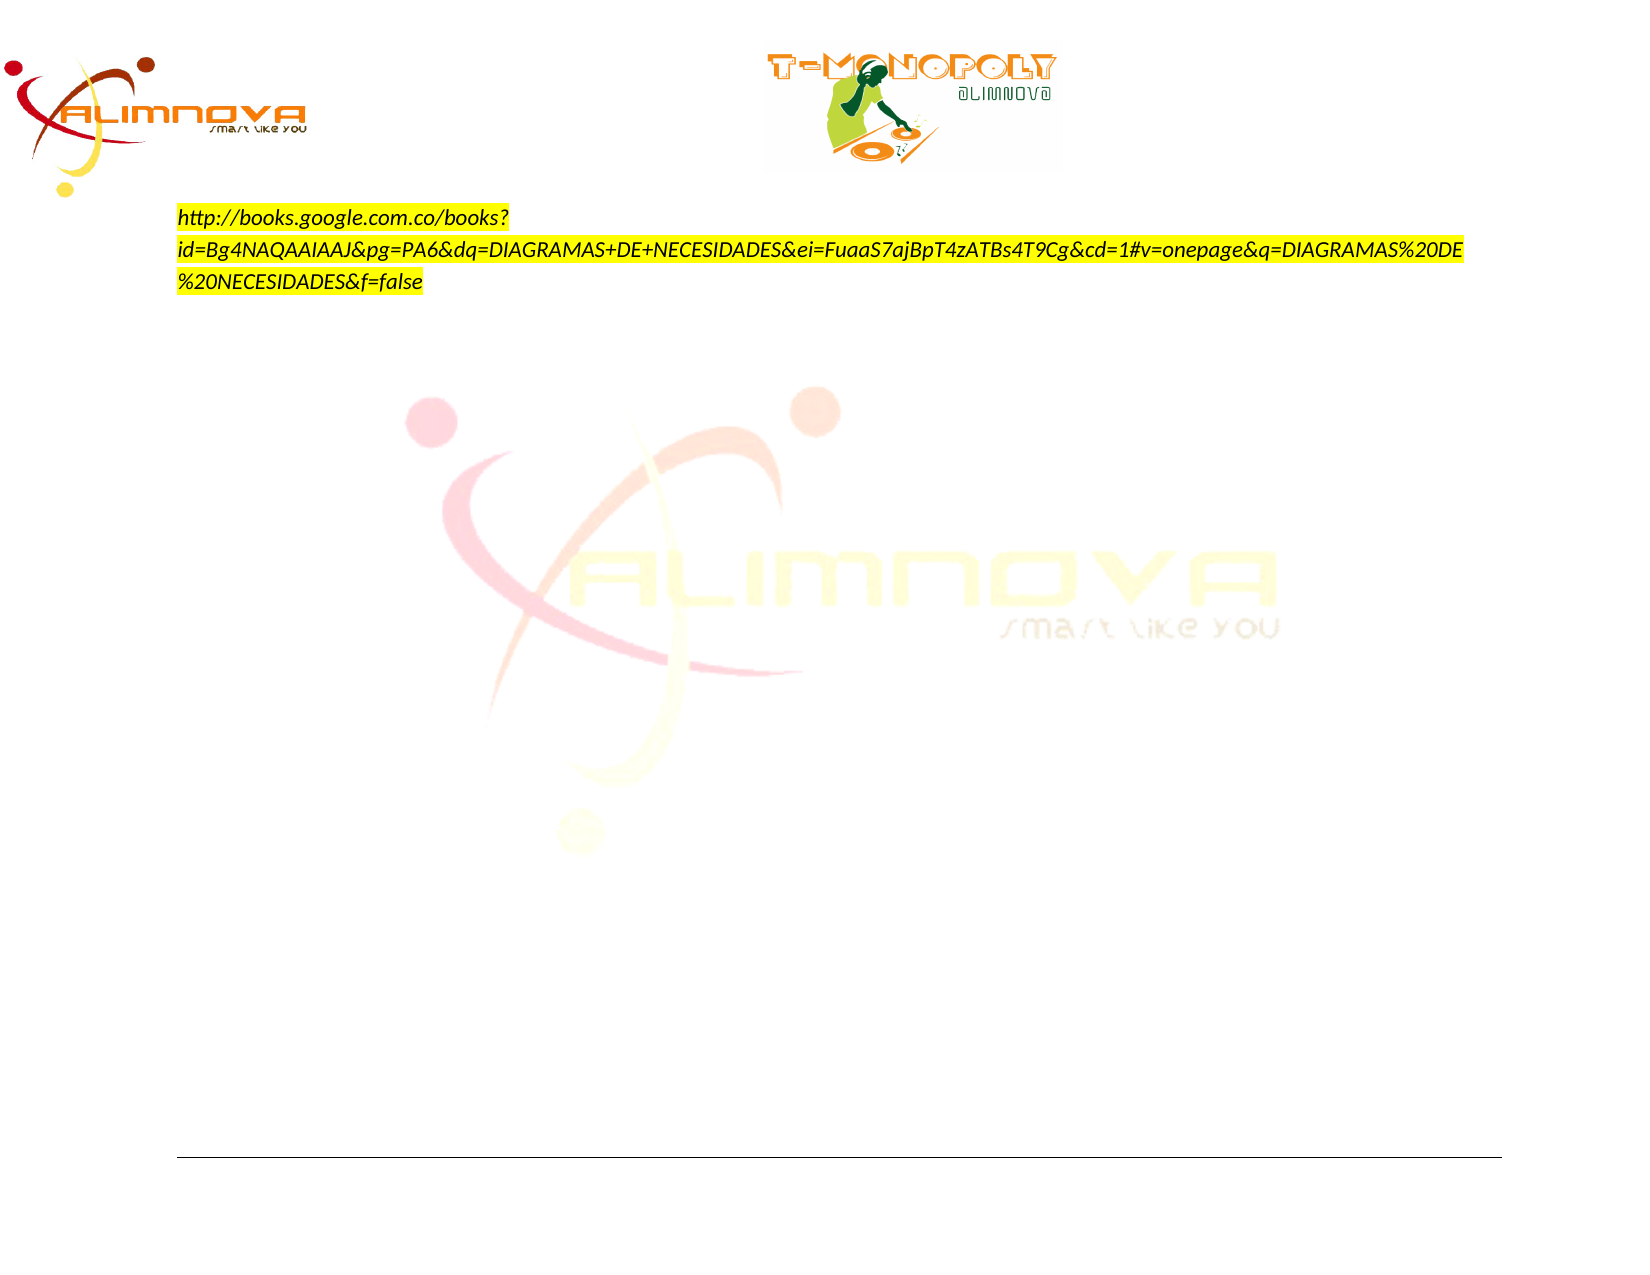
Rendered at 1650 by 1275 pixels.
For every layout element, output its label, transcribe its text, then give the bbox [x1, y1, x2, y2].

text http://books.google.com.co/books?id=Bg4NAQAAIAAJ&pg=PA6&dq=DIAGRAMAS+DE+NECESIDADES&ei=FuaaS7ajBpT4zATBs4T9Cg&cd=1#v=onepage&q=DIAGRAMAS%20DE%20NECESIDADES&f=false [177, 177, 1502, 295]
picture [762, 40, 1064, 173]
picture [0, 55, 308, 199]
